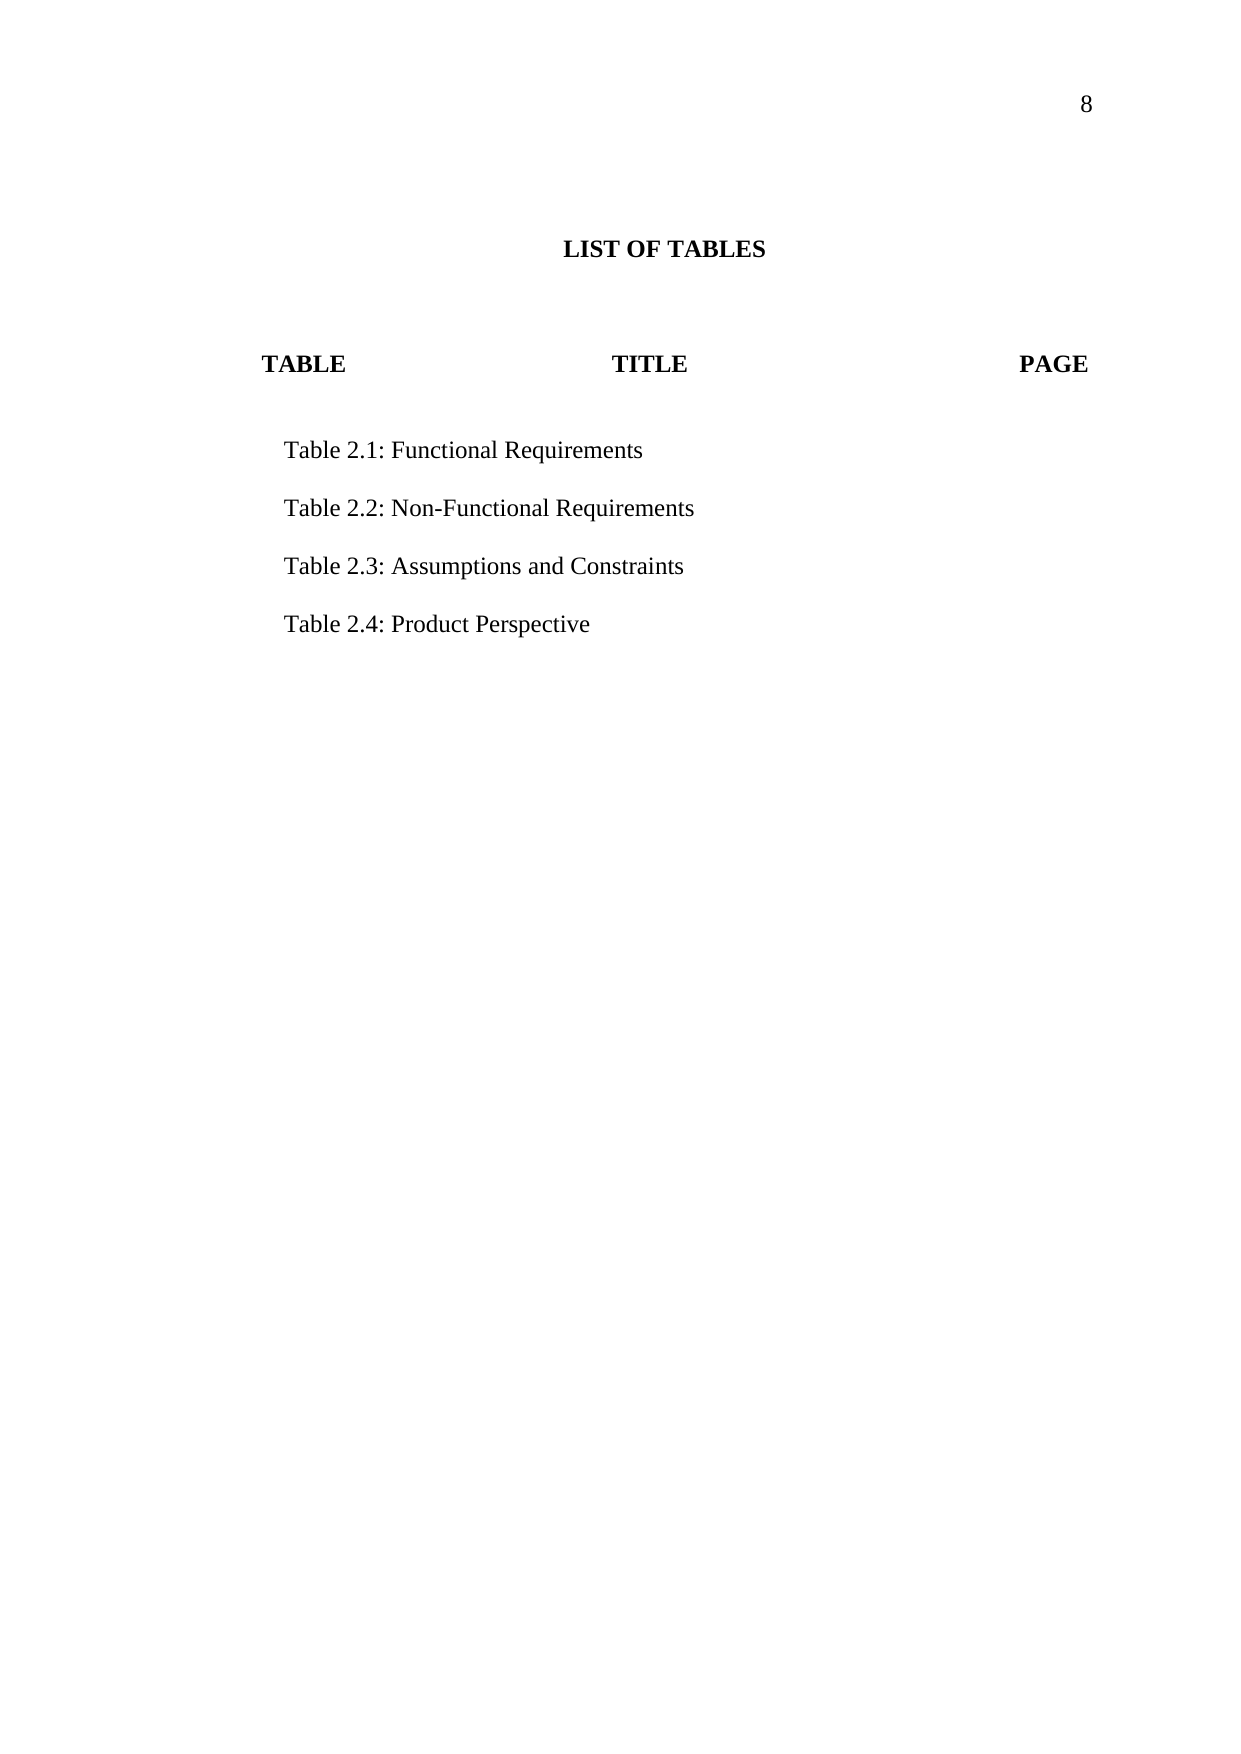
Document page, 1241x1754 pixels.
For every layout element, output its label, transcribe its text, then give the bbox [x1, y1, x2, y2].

text TABLE TITLE PAGE [236, 349, 1092, 378]
text LIST OF TABLES [236, 234, 1092, 263]
